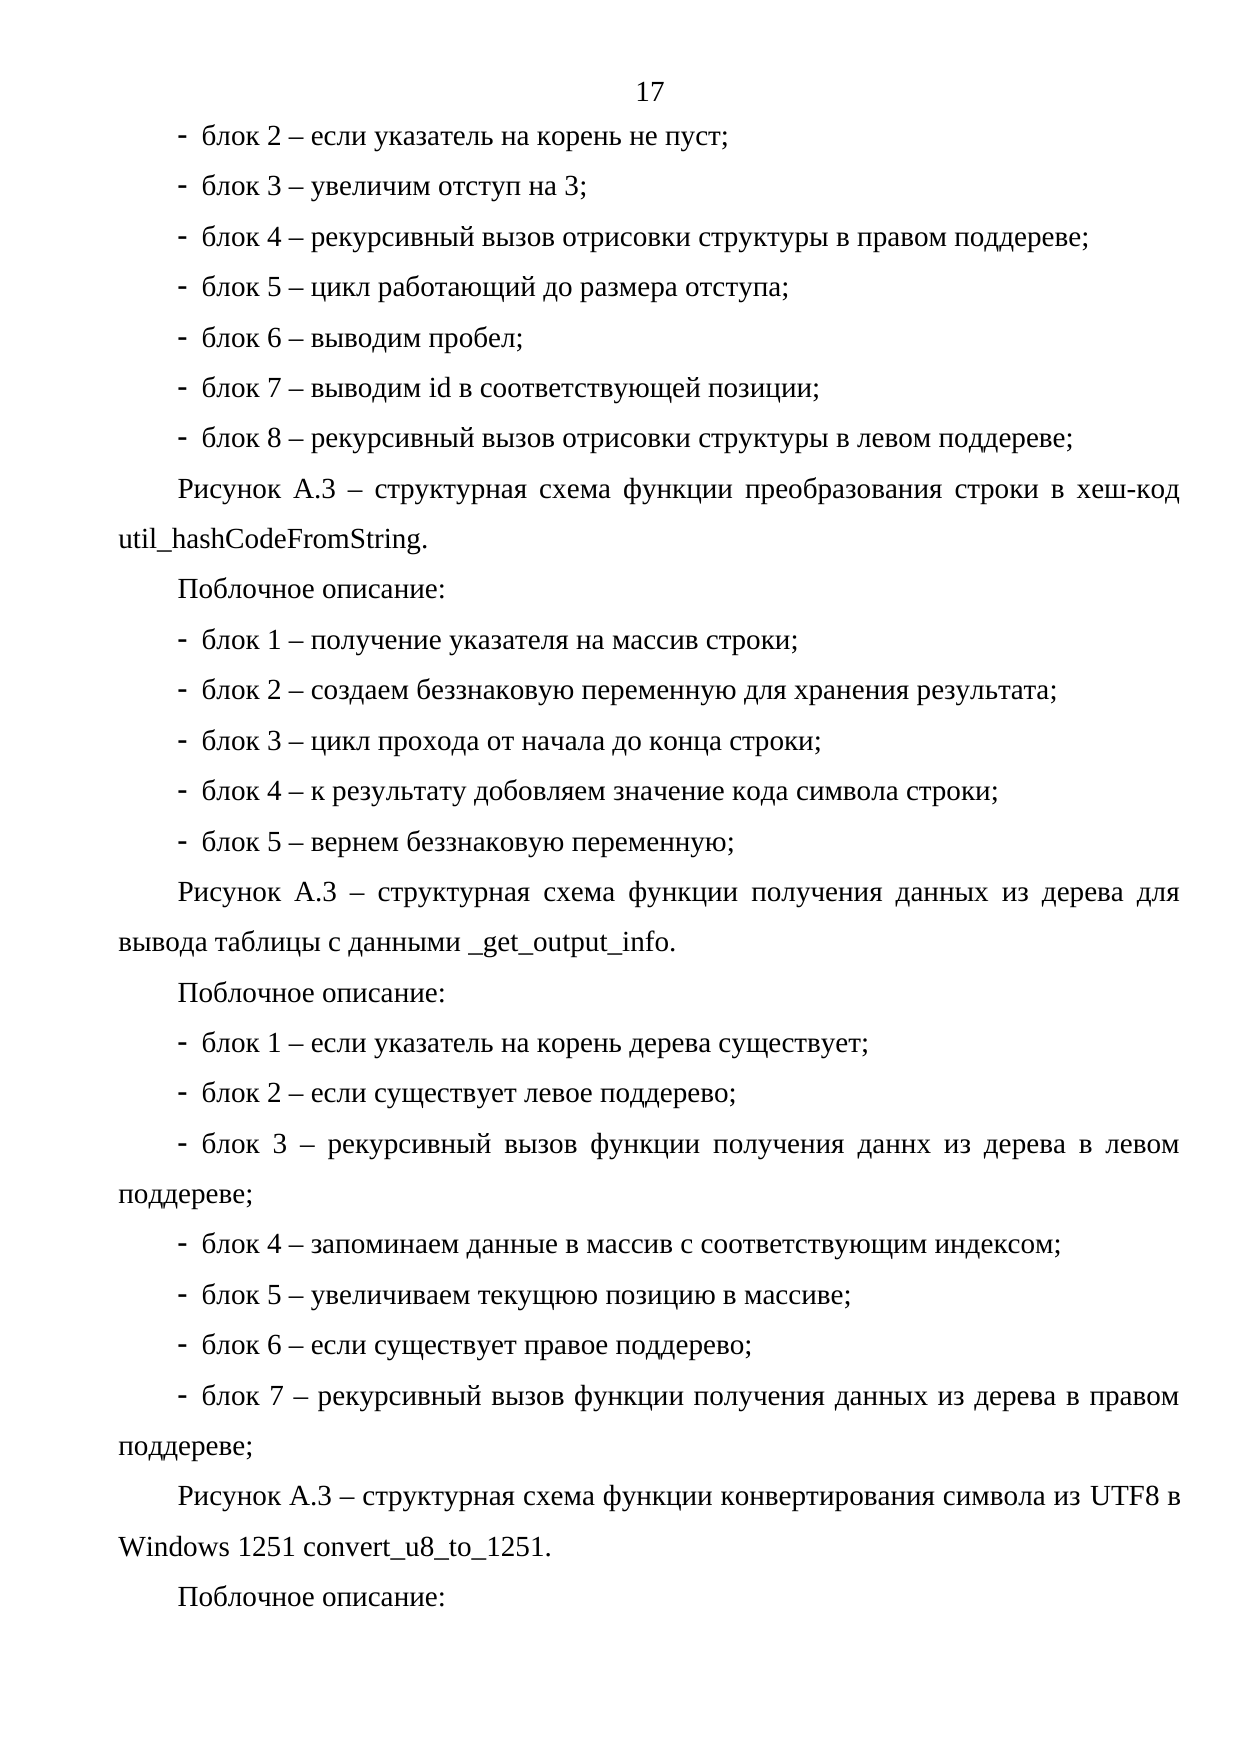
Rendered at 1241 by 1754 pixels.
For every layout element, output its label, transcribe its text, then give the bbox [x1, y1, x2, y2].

list блок 6 – выводим пробел; [118, 320, 1181, 353]
text Поблочное описание: [118, 572, 1181, 605]
list блок 7 – выводим id в соответствующей позиции; [118, 370, 1181, 404]
list блок 7 – рекурсивный вызов функции получения данных из дерева в правом поддереве; [118, 1378, 1181, 1462]
list блок 5 – цикл работающий до размера отступа; [118, 269, 1181, 303]
list блок 8 – рекурсивный вызов отрисовки структуры в левом поддереве; [118, 421, 1181, 454]
text Поблочное описание: [118, 1579, 1181, 1613]
list блок 4 – рекурсивный вызов отрисовки структуры в правом поддереве; [118, 219, 1181, 253]
list блок 2 – создаем беззнаковую переменную для хранения результата; [118, 672, 1181, 706]
list блок 6 – если существует правое поддерево; [118, 1327, 1181, 1361]
list блок 3 – цикл прохода от начала до конца строки; [118, 723, 1181, 756]
list блок 2 – если указатель на корень не пуст; [118, 118, 1181, 152]
list блок 5 – увеличиваем текущюю позицию в массиве; [118, 1277, 1181, 1311]
list блок 3 – увеличим отступ на 3; [118, 168, 1181, 202]
text Поблочное описание: [118, 975, 1181, 1008]
list блок 2 – если существует левое поддерево; [118, 1075, 1181, 1109]
list блок 4 – к результату добовляем значение кода символа строки; [118, 773, 1181, 807]
list блок 1 – получение указателя на массив строки; [118, 622, 1181, 656]
list блок 4 – запоминаем данные в массив с соответствующим индексом; [118, 1227, 1181, 1260]
list блок 1 – если указатель на корень дерева существует; [118, 1025, 1181, 1059]
list блок 3 – рекурсивный вызов функции получения даннх из дерева в левом поддереве; [118, 1126, 1181, 1210]
list блок 5 – вернем беззнаковую переменную; [118, 824, 1181, 857]
